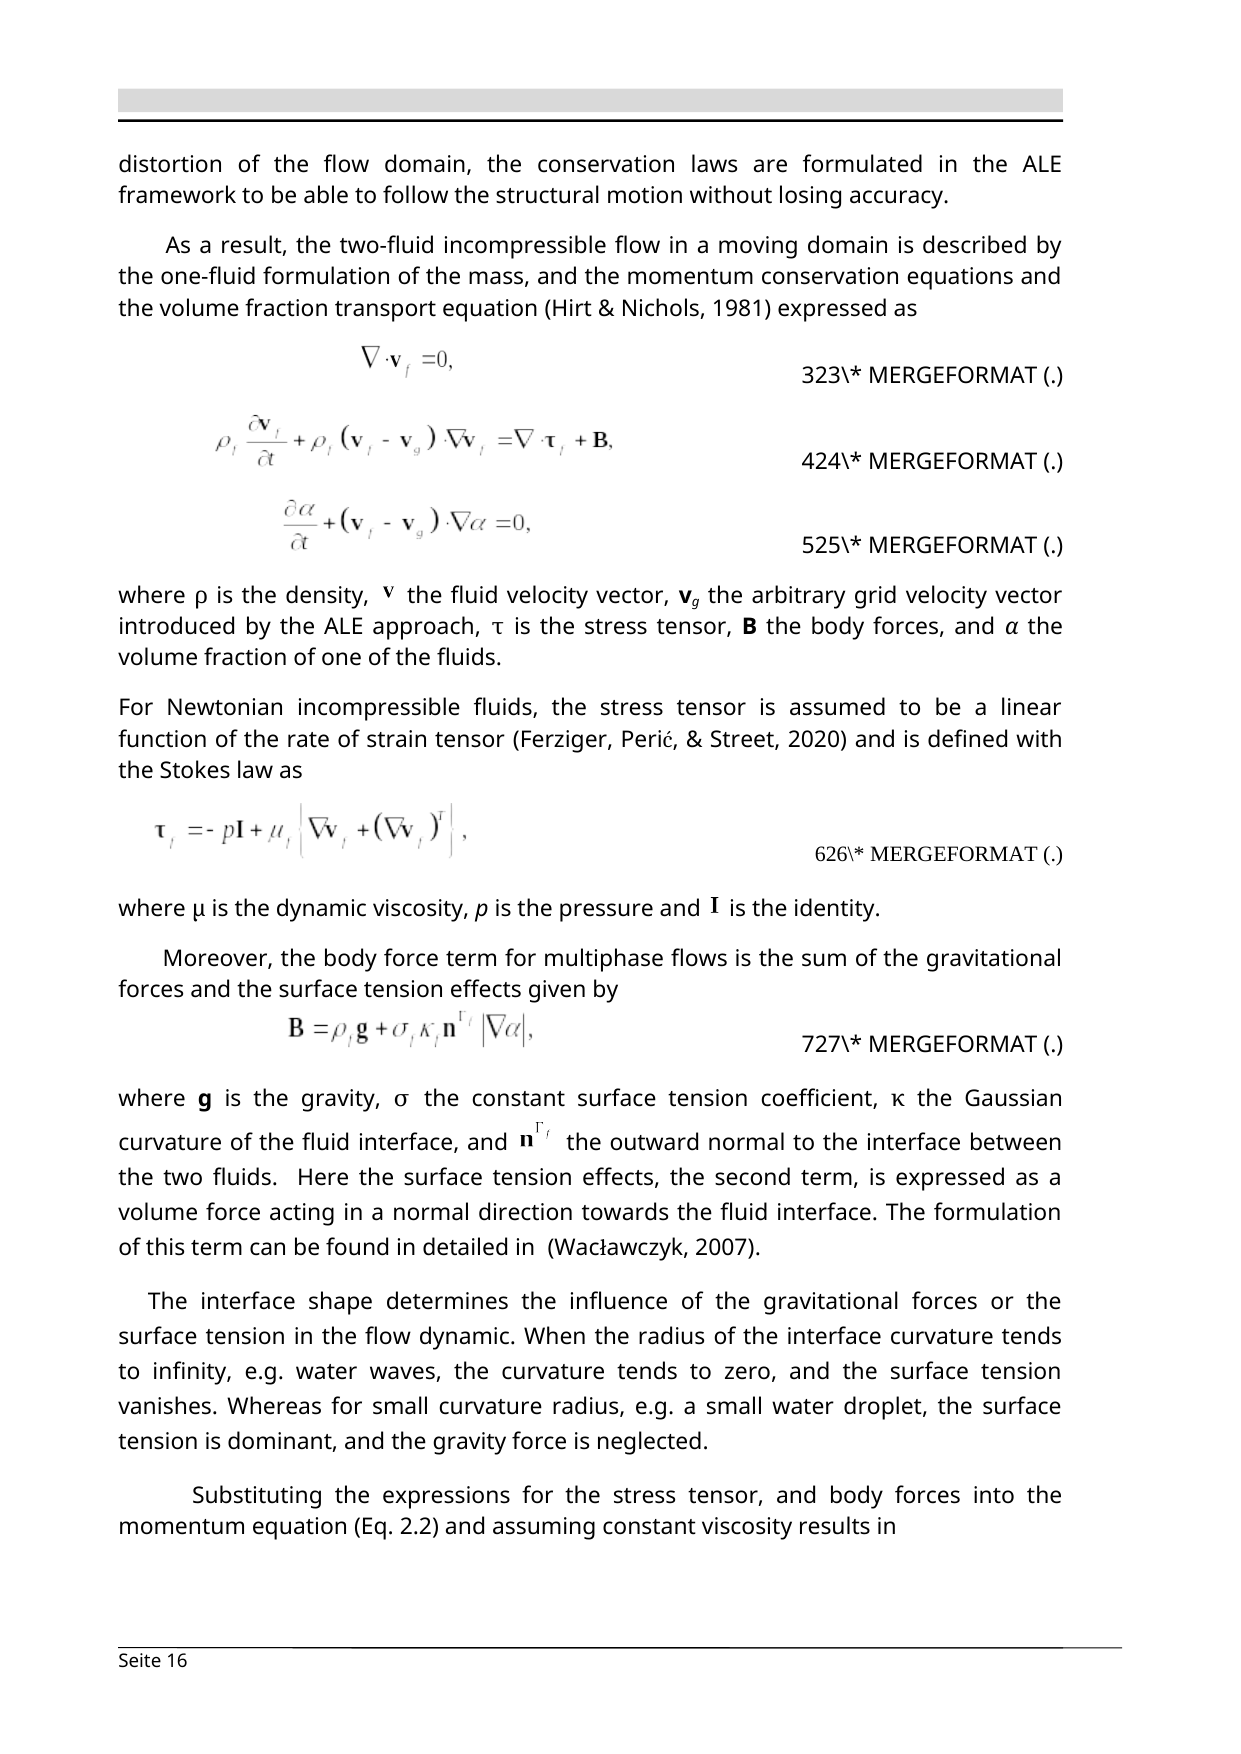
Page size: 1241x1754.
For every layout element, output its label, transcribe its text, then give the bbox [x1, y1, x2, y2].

text The interface shape determines the influence of the gravitational forces or the surface tension in the flow dynamic. When the radius of the interface curvature tends to infinity, e.g. water waves, the curvature tends to zero, and the surface tension vanishes. Whereas for small curvature radius, e.g. a small water droplet, the surface tension is dominant, and the gravity force is neglected. [118, 1285, 1063, 1456]
text As a result, the two-fluid incompressible flow in a moving domain is described by the one-fluid formulation of the mass, and the momentum conservation equations and the volume fraction transport equation (Hirt & Nichols, 1981) expressed as [118, 229, 1063, 323]
text For Newtonian incompressible fluids, the stress tensor is assumed to be a linear function of the rate of strain tensor (Ferziger, Perić, & Street, 2020) and is defined with the Stokes law as [118, 691, 1063, 785]
text Substituting the expressions for the stress tensor, and body forces into the momentum equation (Eq. 2.2) and assuming constant viscosity results in [118, 1479, 1063, 1541]
text where μ is the dynamic viscosity, p is the pressure and is the identity. [118, 891, 1063, 923]
text Moreover, the body force term for multiphase flows is the sum of the gravitational forces and the surface tension effects given by [118, 942, 1063, 1004]
text where g is the gravity, σ the constant surface tension coefficient, κ the Gaussian curvature of the fluid interface, and the outward normal to the interface between the two fluids. Here the surface tension effects, the second term, is expressed as a volume force acting in a normal direction towards the fluid interface. The formulation of this term can be found in detailed in (Wacławczyk, 2007). [118, 1082, 1063, 1262]
text where ρ is the density, the fluid velocity vector, vg the arbitrary grid velocity vector introduced by the ALE approach, τ is the stress tensor, B the body forces, and α the volume fraction of one of the fluids. [118, 579, 1063, 672]
